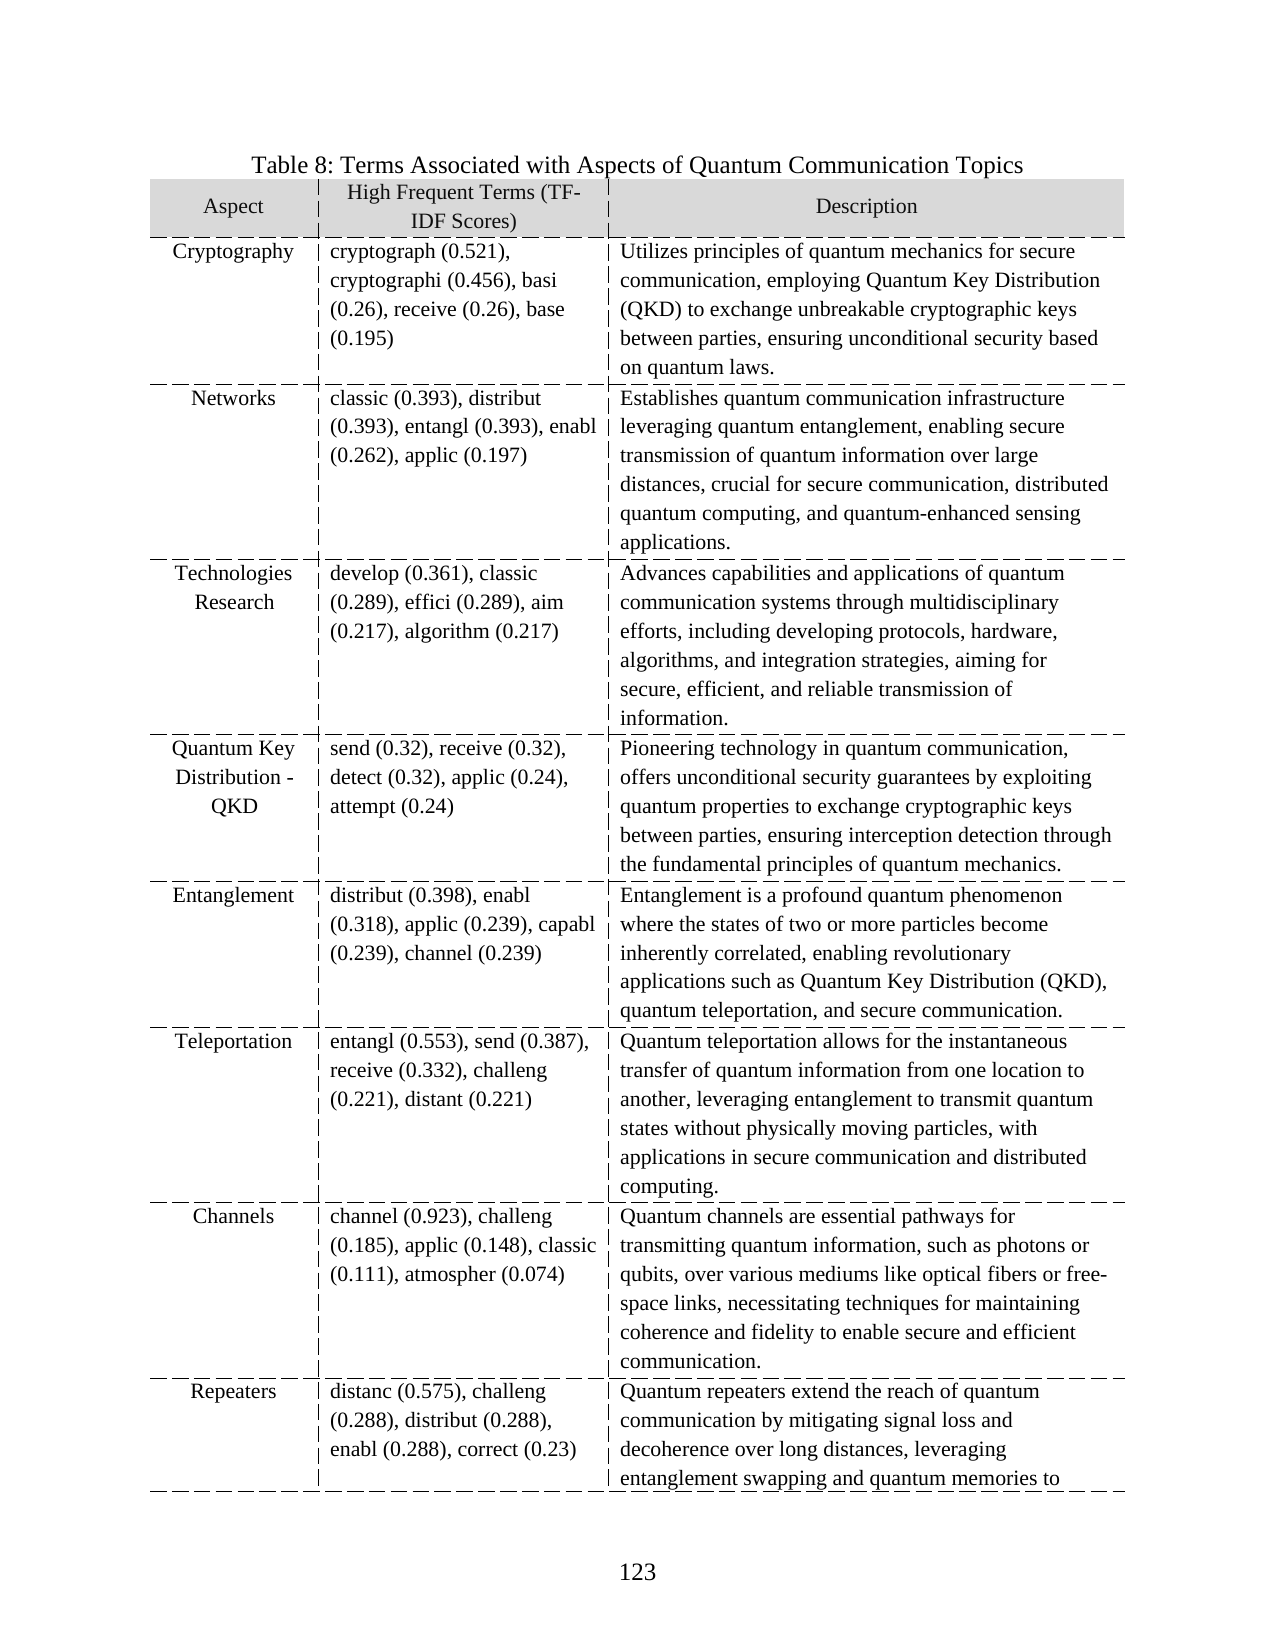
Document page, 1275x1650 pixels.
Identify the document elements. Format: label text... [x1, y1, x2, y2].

title Table 8: Terms Associated with Aspects of Quantum Communication Topics [150, 150, 1125, 179]
table_header High Frequent Terms (TF-IDF Scores) [319, 179, 609, 237]
table_cell Advances capabilities and applications of quantum communication systems through multidisciplinary efforts, including developing protocols, hardware, algorithms, and integration strategies, aiming for secure, efficient, and reliable transmission of information. [609, 559, 1124, 734]
table_cell cryptograph (0.521), cryptographi (0.456), basi (0.26), receive (0.26), base (0.195) [319, 237, 609, 383]
table_cell Quantum Key Distribution -QKD [150, 734, 319, 881]
table_cell Entanglement [150, 881, 319, 1027]
table_cell Cryptography [150, 237, 319, 383]
table_cell Networks [150, 384, 319, 559]
table_cell send (0.32), receive (0.32), detect (0.32), applic (0.24), attempt (0.24) [319, 734, 609, 881]
table_cell Establishes quantum communication infrastructure leveraging quantum entanglement, enabling secure transmission of quantum information over large distances, crucial for secure communication, distributed quantum computing, and quantum-enhanced sensing applications. [609, 384, 1124, 559]
table_header Description [609, 179, 1124, 237]
table_cell Quantum channels are essential pathways for transmitting quantum information, such as photons or qubits, over various mediums like optical fibers or free-space links, necessitating techniques for maintaining coherence and fidelity to enable secure and efficient communication. [609, 1202, 1124, 1377]
table_cell Pioneering technology in quantum communication, offers unconditional security guarantees by exploiting quantum properties to exchange cryptographic keys between parties, ensuring interception detection through the fundamental principles of quantum mechanics. [609, 734, 1124, 881]
table_cell classic (0.393), distribut (0.393), entangl (0.393), enabl (0.262), applic (0.197) [319, 384, 609, 559]
table_cell channel (0.923), challeng (0.185), applic (0.148), classic (0.111), atmospher (0.074) [319, 1202, 609, 1377]
table_cell Quantum teleportation allows for the instantaneous transfer of quantum information from one location to another, leveraging entanglement to transmit quantum states without physically moving particles, with applications in secure communication and distributed computing. [609, 1027, 1124, 1202]
table_cell Teleportation [150, 1027, 319, 1202]
table_cell entangl (0.553), send (0.387), receive (0.332), challeng (0.221), distant (0.221) [319, 1027, 609, 1202]
table_cell Channels [150, 1202, 319, 1377]
table_cell Utilizes principles of quantum mechanics for secure communication, employing Quantum Key Distribution (QKD) to exchange unbreakable cryptographic keys between parties, ensuring unconditional security based on quantum laws. [609, 237, 1124, 383]
table_cell Entanglement is a profound quantum phenomenon where the states of two or more particles become inherently correlated, enabling revolutionary applications such as Quantum Key Distribution (QKD), quantum teleportation, and secure communication. [609, 881, 1124, 1027]
table_cell develop (0.361), classic (0.289), effici (0.289), aim (0.217), algorithm (0.217) [319, 559, 609, 734]
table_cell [319, 1378, 609, 1491]
table_cell Technologies Research [150, 559, 319, 734]
table_header Aspect [150, 179, 319, 237]
table_cell Repeaters [150, 1378, 319, 1491]
table_cell distribut (0.398), enabl (0.318), applic (0.239), capabl (0.239), channel (0.239) [319, 881, 609, 1027]
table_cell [609, 1378, 1124, 1491]
